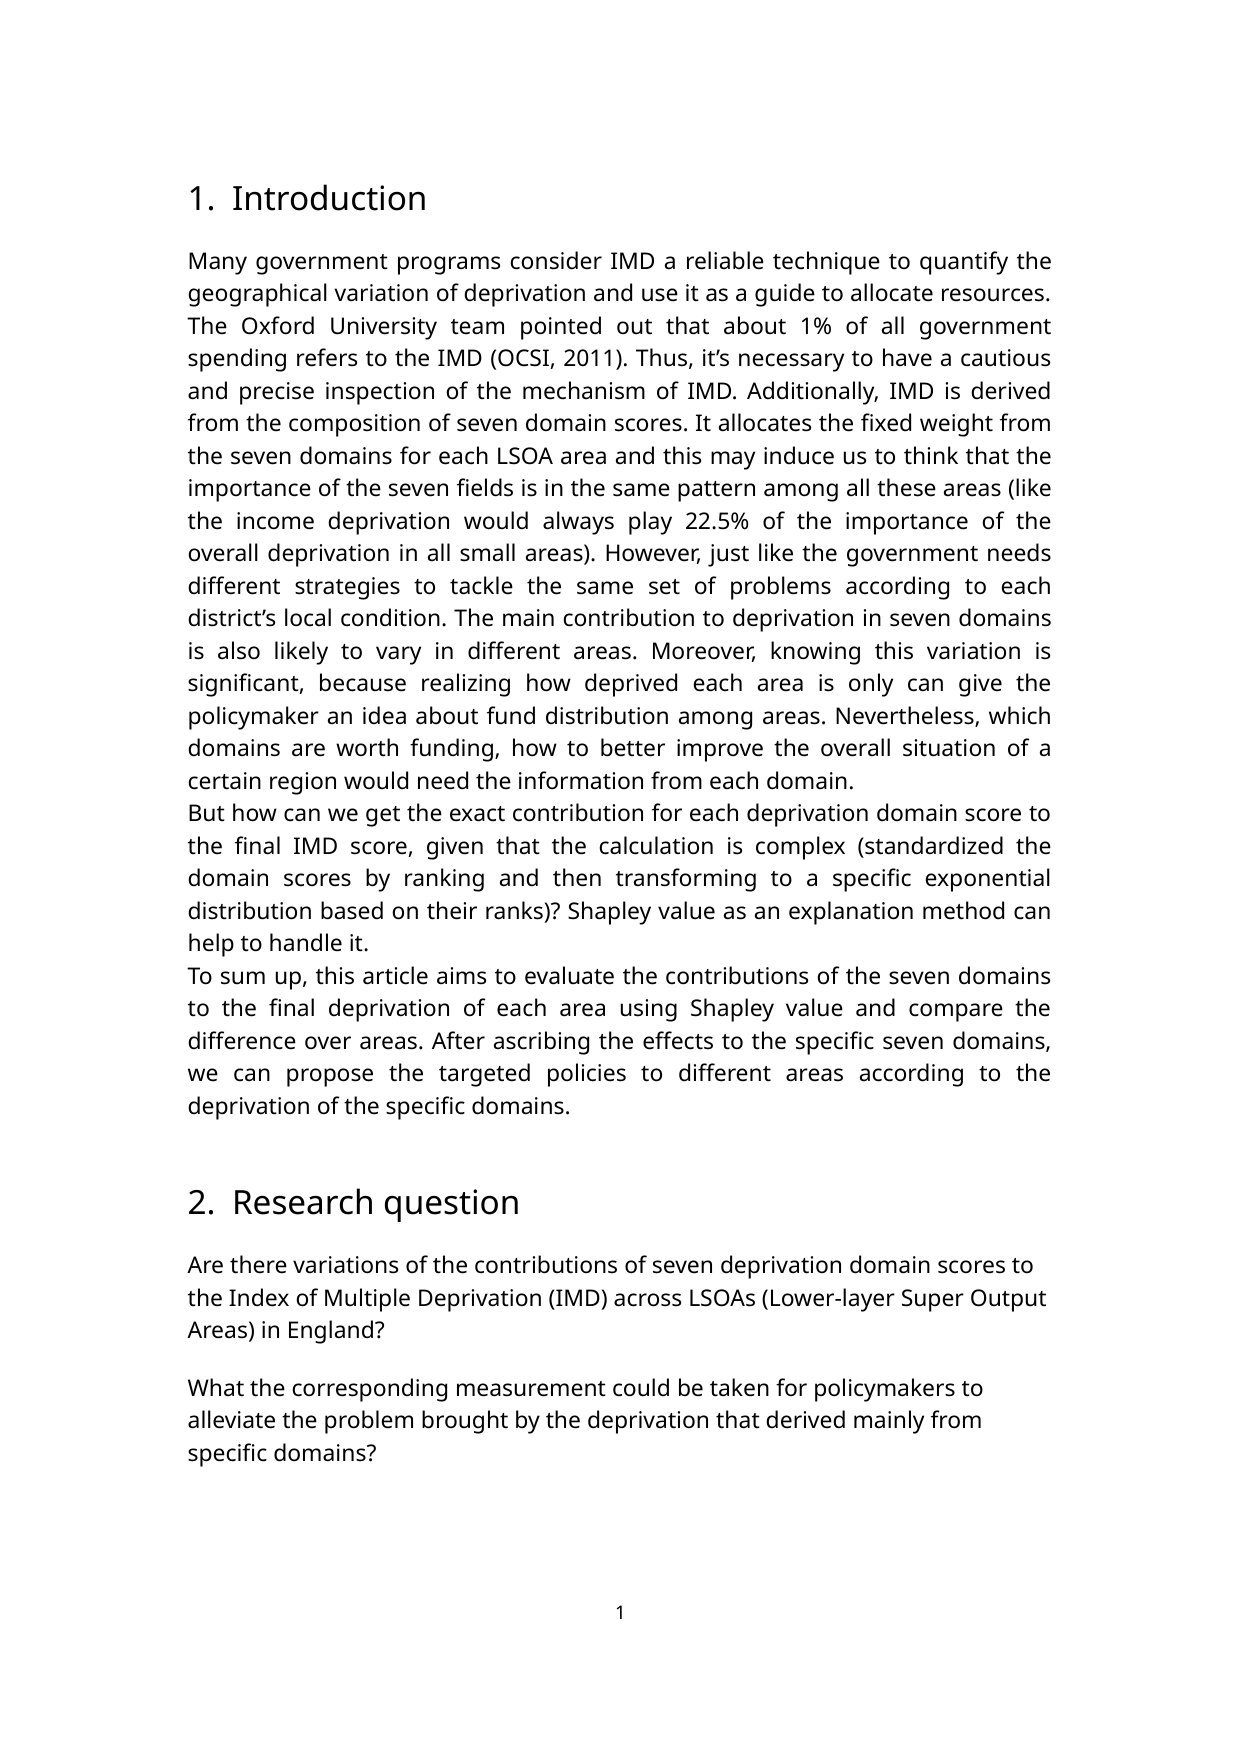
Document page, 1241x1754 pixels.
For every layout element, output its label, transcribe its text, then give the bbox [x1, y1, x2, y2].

subtitle Research question [187, 1169, 1053, 1234]
text Are there variations of the contributions of seven deprivation domain scores to the Index of Multiple Deprivation (IMD) across LSOAs (Lower-layer Super Output Areas) in England? [187, 1248, 1053, 1346]
text Many government programs consider IMD a reliable technique to quantify the geographical variation of deprivation and use it as a guide to allocate resources. The Oxford University team pointed out that about 1% of all government spending refers to the IMD (OCSI, 2011). Thus, it’s necessary to have a cautious and precise inspection of the mechanism of IMD. Additionally, IMD is derived from the composition of seven domain scores. It allocates the fixed weight from the seven domains for each LSOA area and this may induce us to think that the importance of the seven fields is in the same pattern among all these areas (like the income deprivation would always play 22.5% of the importance of the overall deprivation in all small areas). However, just like the government needs different strategies to tackle the same set of problems according to each district’s local condition. The main contribution to deprivation in seven domains is also likely to vary in different areas. Moreover, knowing this variation is significant, because realizing how deprived each area is only can give the policymaker an idea about fund distribution among areas. Nevertheless, which domains are worth funding, how to better improve the overall situation of a certain region would need the information from each domain. [187, 244, 1053, 797]
subtitle Introduction [187, 164, 1053, 229]
text What the corresponding measurement could be taken for policymakers to alleviate the problem brought by the deprivation that derived mainly from specific domains? [187, 1371, 1053, 1468]
text To sum up, this article aims to evaluate the contributions of the seven domains to the final deprivation of each area using Shapley value and compare the difference over areas. After ascribing the effects to the specific seven domains, we can propose the targeted policies to different areas according to the deprivation of the specific domains. [187, 959, 1053, 1122]
text But how can we get the exact contribution for each deprivation domain score to the final IMD score, given that the calculation is complex (standardized the domain scores by ranking and then transforming to a specific exponential distribution based on their ranks)? Shapley value as an explanation method can help to handle it. [187, 797, 1053, 959]
